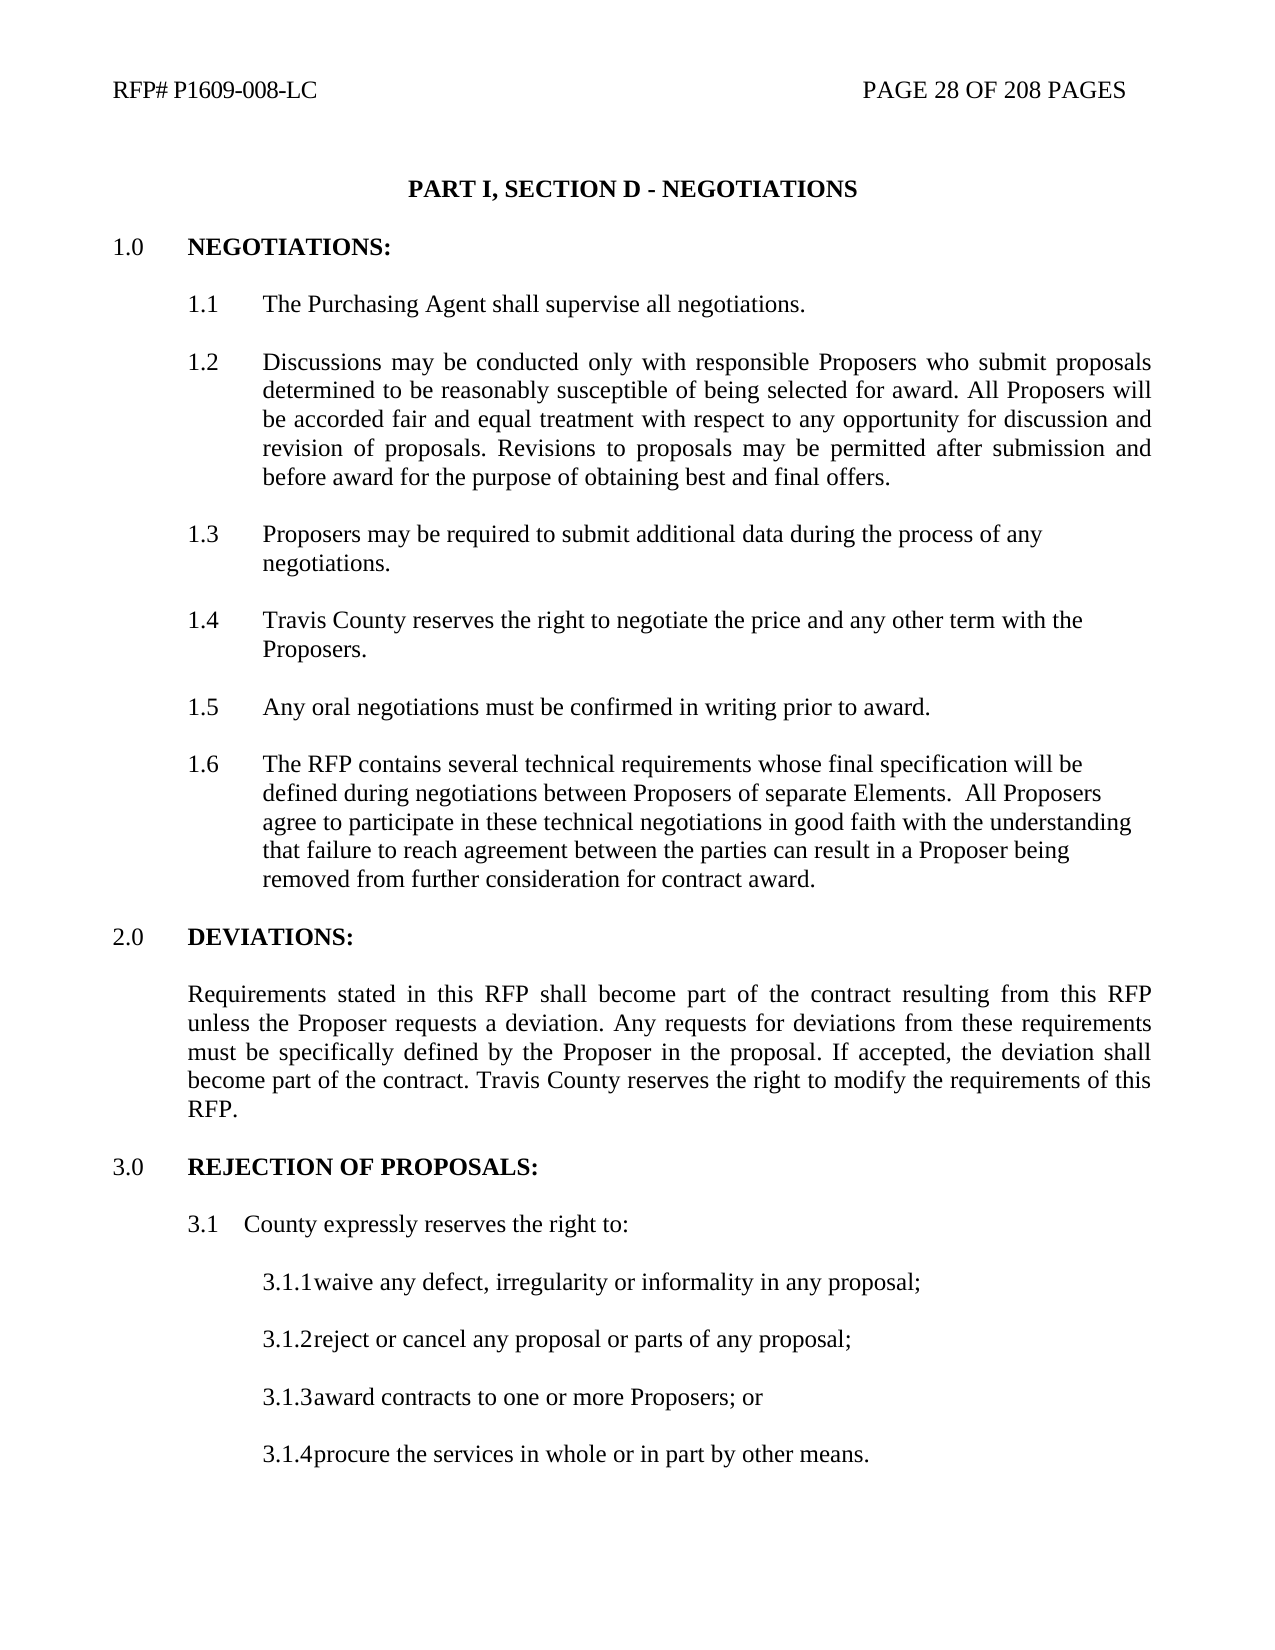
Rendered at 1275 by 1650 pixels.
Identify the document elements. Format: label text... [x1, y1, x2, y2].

text 3.0 REJECTION OF PROPOSALS: [112, 1152, 1153, 1180]
text 3.1.4 procure the services in whole or in part by other means. [112, 1439, 1153, 1468]
text 1.2 Discussions may be conducted only with responsible Proposers who submit proposals determined to be reasonably susceptible of being selected for award. All Proposers will be accorded fair and equal treatment with respect to any opportunity for discussion and revision of proposals. Revisions to proposals may be permitted after submission and before award for the purpose of obtaining best and final offers. [187, 347, 1153, 490]
text 1.6 The RFP contains several technical requirements whose final specification will be defined during negotiations between Proposers of separate Elements. All Proposers agree to participate in these technical negotiations in good faith with the understanding that failure to reach agreement between the parties can result in a Proposer being removed from further consideration for contract award. [187, 749, 1153, 893]
text 3.1.2 reject or cancel any proposal or parts of any proposal; [112, 1324, 1153, 1353]
text Requirements stated in this RFP shall become part of the contract resulting from this RFP unless the Proposer requests a deviation. Any requests for deviations from these requirements must be specifically defined by the Proposer in the proposal. If accepted, the deviation shall become part of the contract. Travis County reserves the right to modify the requirements of this RFP. [187, 979, 1153, 1123]
text 3.1.3 award contracts to one or more Proposers; or [112, 1382, 1153, 1410]
text 2.0 DEVIATIONS: [112, 922, 1153, 950]
text 3.1 County expressly reserves the right to: [187, 1209, 1153, 1238]
list Any oral negotiations must be confirmed in writing prior to award. [187, 692, 1153, 720]
list Travis County reserves the right to negotiate the price and any other term with the Proposers. [187, 605, 1153, 663]
subtitle PART I, SECTION D - NEGOTIATIONS [112, 174, 1153, 203]
text 1.1 The Purchasing Agent shall supervise all negotiations. [187, 289, 1153, 318]
text 1.0 NEGOTIATIONS: [112, 232, 1153, 260]
text 3.1.1 waive any defect, irregularity or informality in any proposal; [112, 1267, 1153, 1295]
text 1.3 Proposers may be required to submit additional data during the process of any negotiations. [187, 519, 1153, 577]
